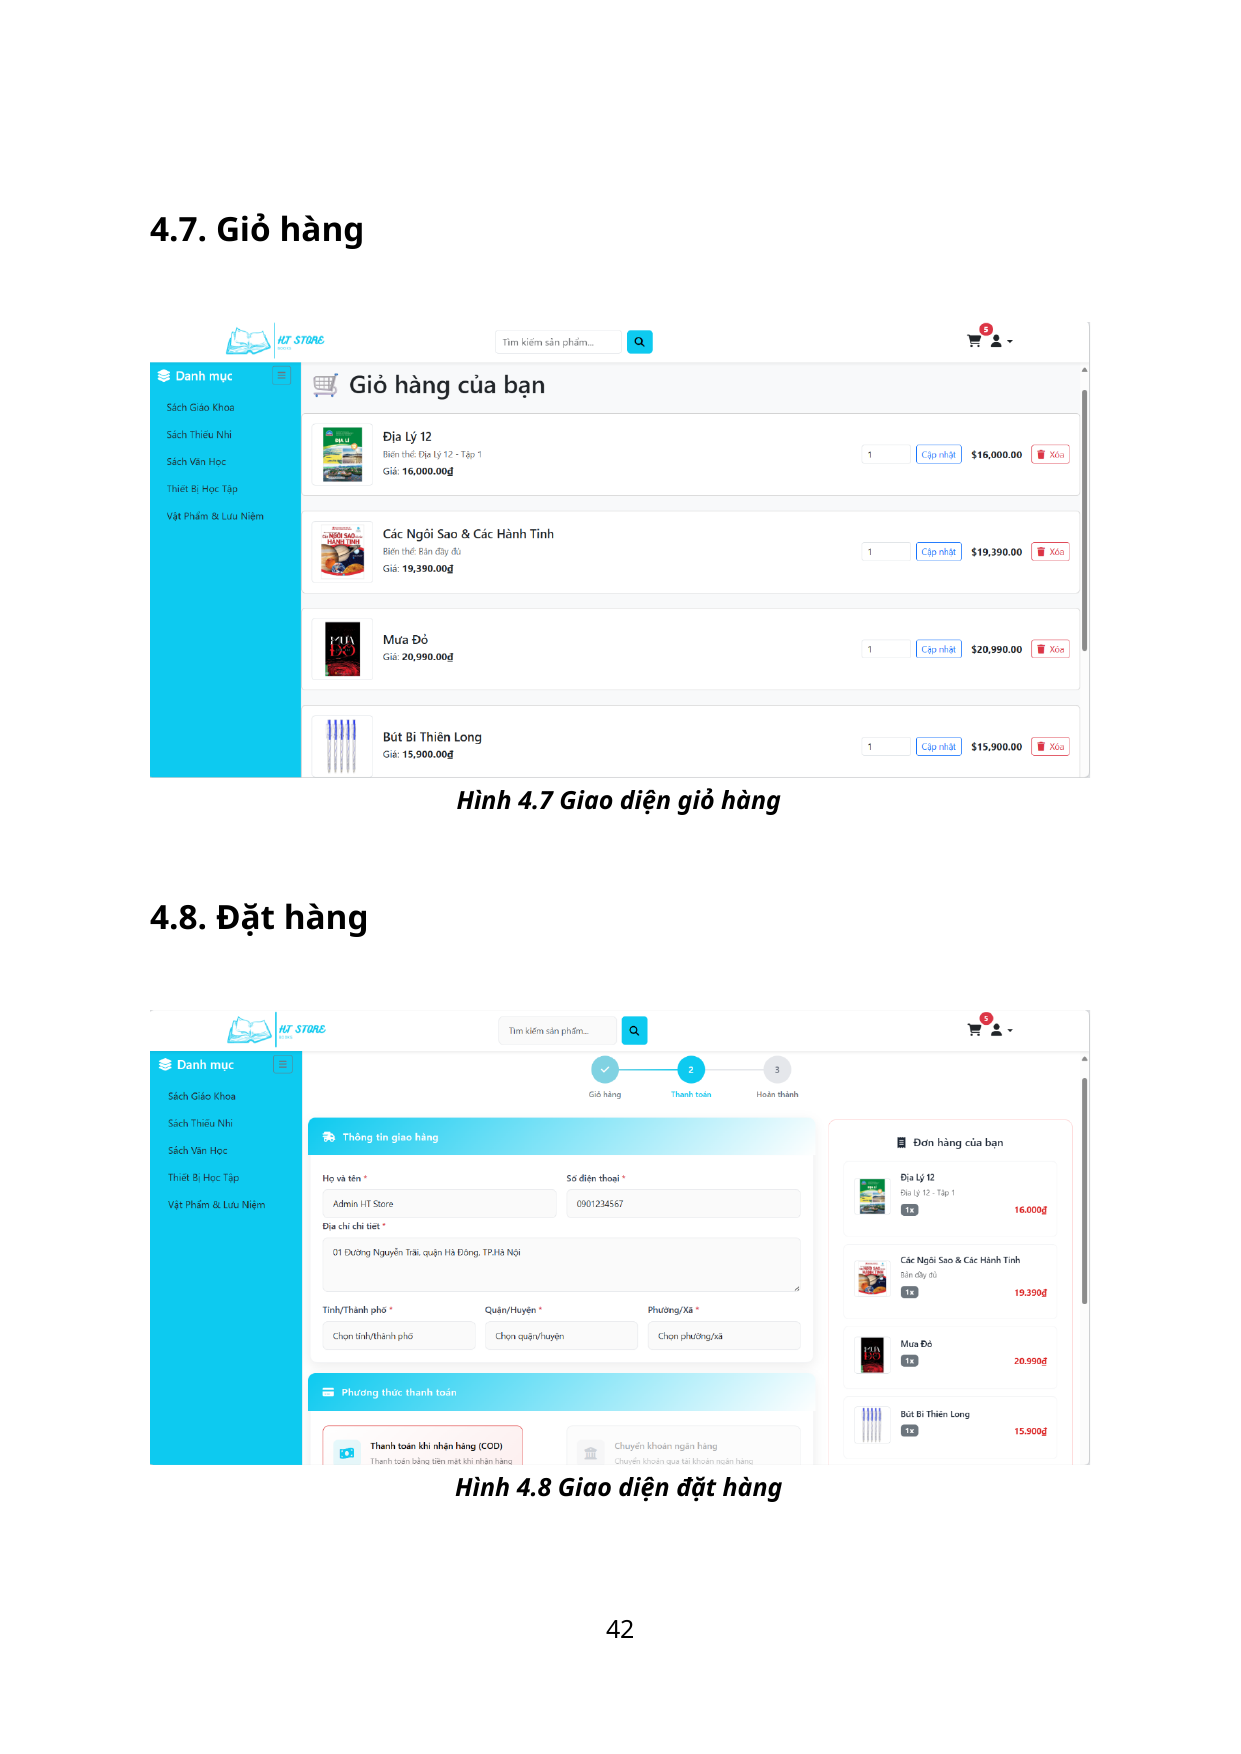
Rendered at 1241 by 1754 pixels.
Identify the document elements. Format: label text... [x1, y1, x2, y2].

text Hình 4.7 Giao diện giỏ hàng [150, 778, 1090, 816]
subtitle 4.7. Giỏ hàng [150, 206, 1090, 251]
text Hình 4.8 Giao diện đặt hàng [150, 1465, 1090, 1504]
picture [150, 1010, 1091, 1465]
subtitle 4.8. Đặt hàng [150, 894, 1090, 939]
picture [150, 322, 1091, 778]
